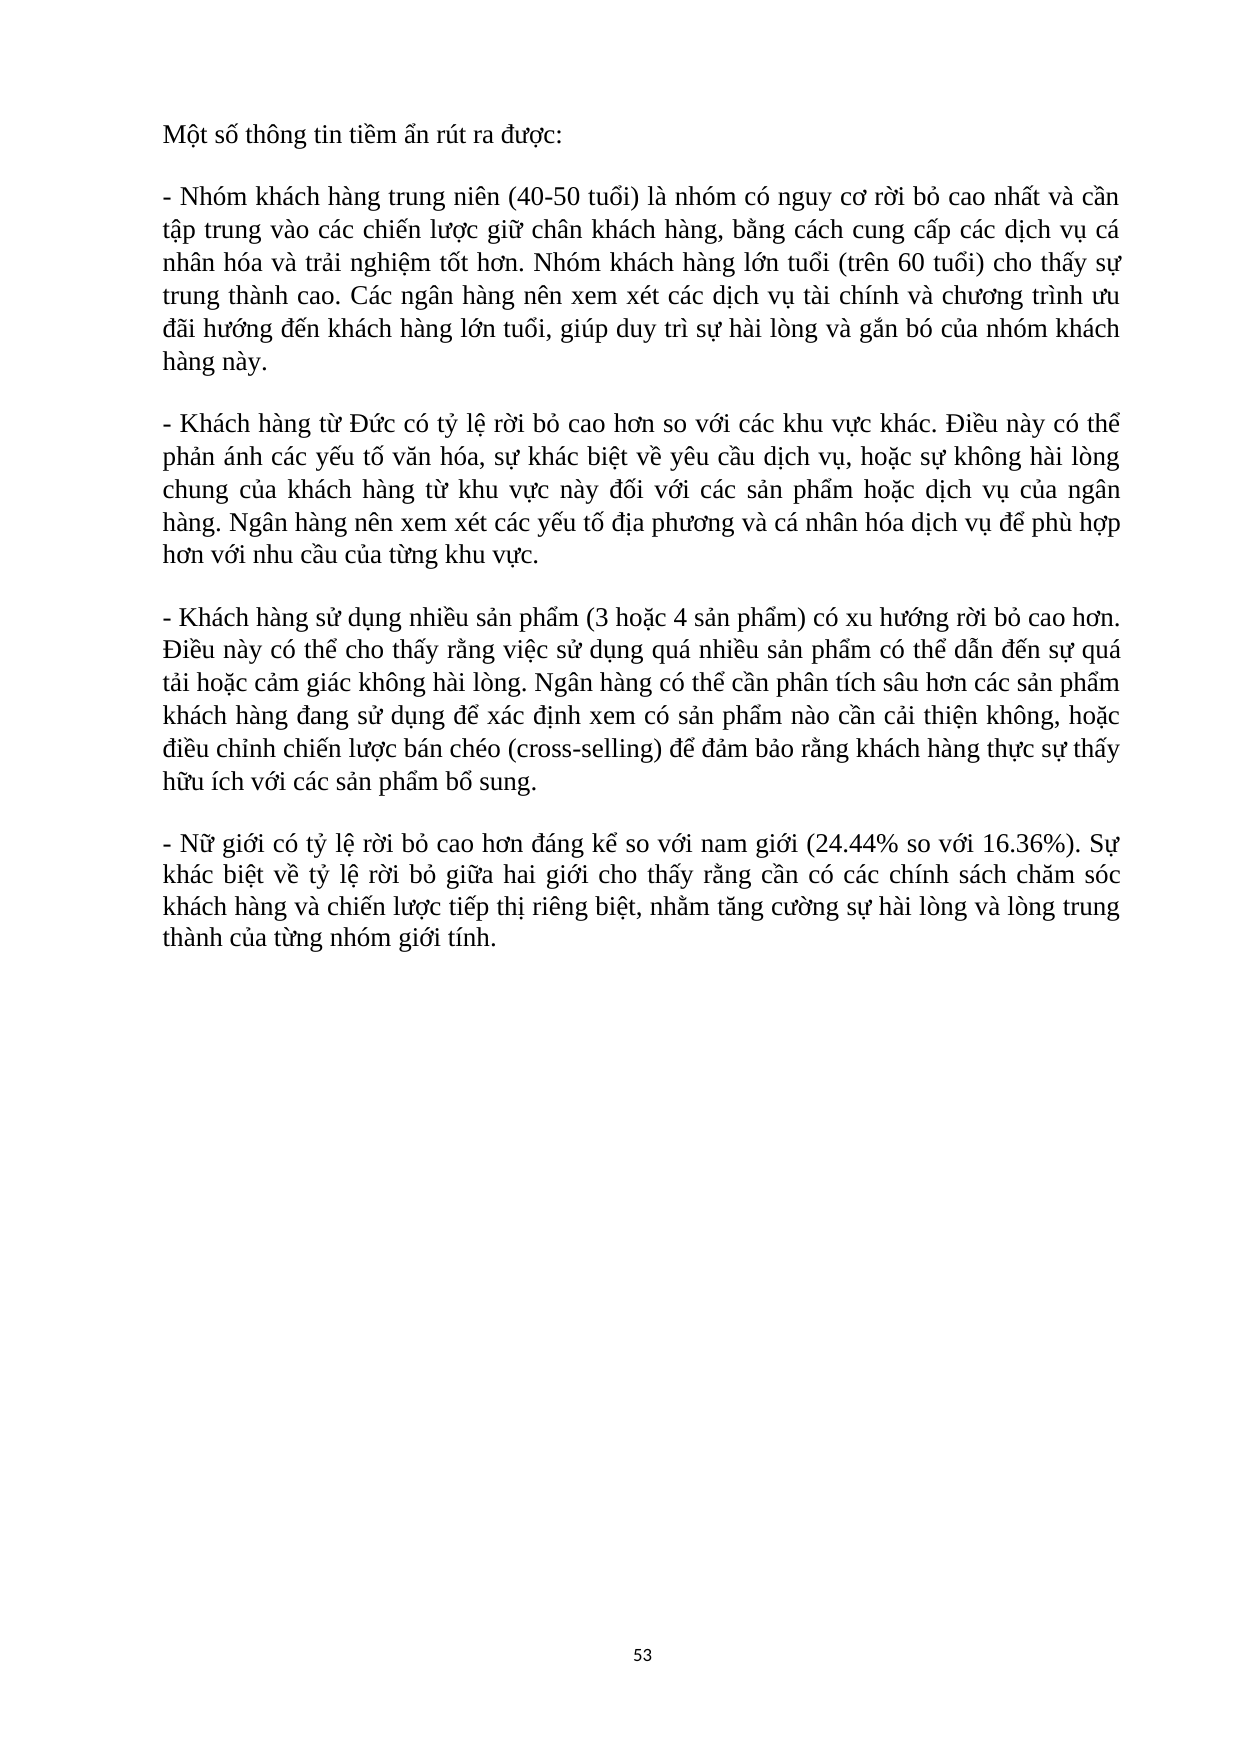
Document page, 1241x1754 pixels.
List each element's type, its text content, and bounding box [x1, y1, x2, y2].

text - Nhóm khách hàng trung niên (40-50 tuổi) là nhóm có nguy cơ rời bỏ cao nhất và cần tập trung vào các chiến lược giữ chân khách hàng, bằng cách cung cấp các dịch vụ cá nhân hóa và trải nghiệm tốt hơn. Nhóm khách hàng lớn tuổi (trên 60 tuổi) cho thấy sự trung thành cao. Các ngân hàng nên xem xét các dịch vụ tài chính và chương trình ưu đãi hướng đến khách hàng lớn tuổi, giúp duy trì sự hài lòng và gắn bó của nhóm khách hàng này. [162, 180, 1122, 376]
text Một số thông tin tiềm ẩn rút ra được: [162, 118, 1122, 149]
text - Khách hàng sử dụng nhiều sản phẩm (3 hoặc 4 sản phẩm) có xu hướng rời bỏ cao hơn. Điều này có thể cho thấy rằng việc sử dụng quá nhiều sản phẩm có thể dẫn đến sự quá tải hoặc cảm giác không hài lòng. Ngân hàng có thể cần phân tích sâu hơn các sản phẩm khách hàng đang sử dụng để xác định xem có sản phẩm nào cần cải thiện không, hoặc điều chỉnh chiến lược bán chéo (cross-selling) để đảm bảo rằng khách hàng thực sự thấy hữu ích với các sản phẩm bổ sung. [162, 601, 1122, 796]
text - Khách hàng từ Đức có tỷ lệ rời bỏ cao hơn so với các khu vực khác. Điều này có thể phản ánh các yếu tố văn hóa, sự khác biệt về yêu cầu dịch vụ, hoặc sự không hài lòng chung của khách hàng từ khu vực này đối với các sản phẩm hoặc dịch vụ của ngân hàng. Ngân hàng nên xem xét các yếu tố địa phương và cá nhân hóa dịch vụ để phù hợp hơn với nhu cầu của từng khu vực. [162, 407, 1122, 570]
list - Nữ giới có tỷ lệ rời bỏ cao hơn đáng kể so với nam giới (24.44% so với 16.36%). Sự khác biệt về tỷ lệ rời bỏ giữa hai giới cho thấy rằng cần có các chính sách chăm sóc khách hàng và chiến lược tiếp thị riêng biệt, nhằm tăng cường sự hài lòng và lòng trung thành của từng nhóm giới tính. [162, 827, 1122, 952]
